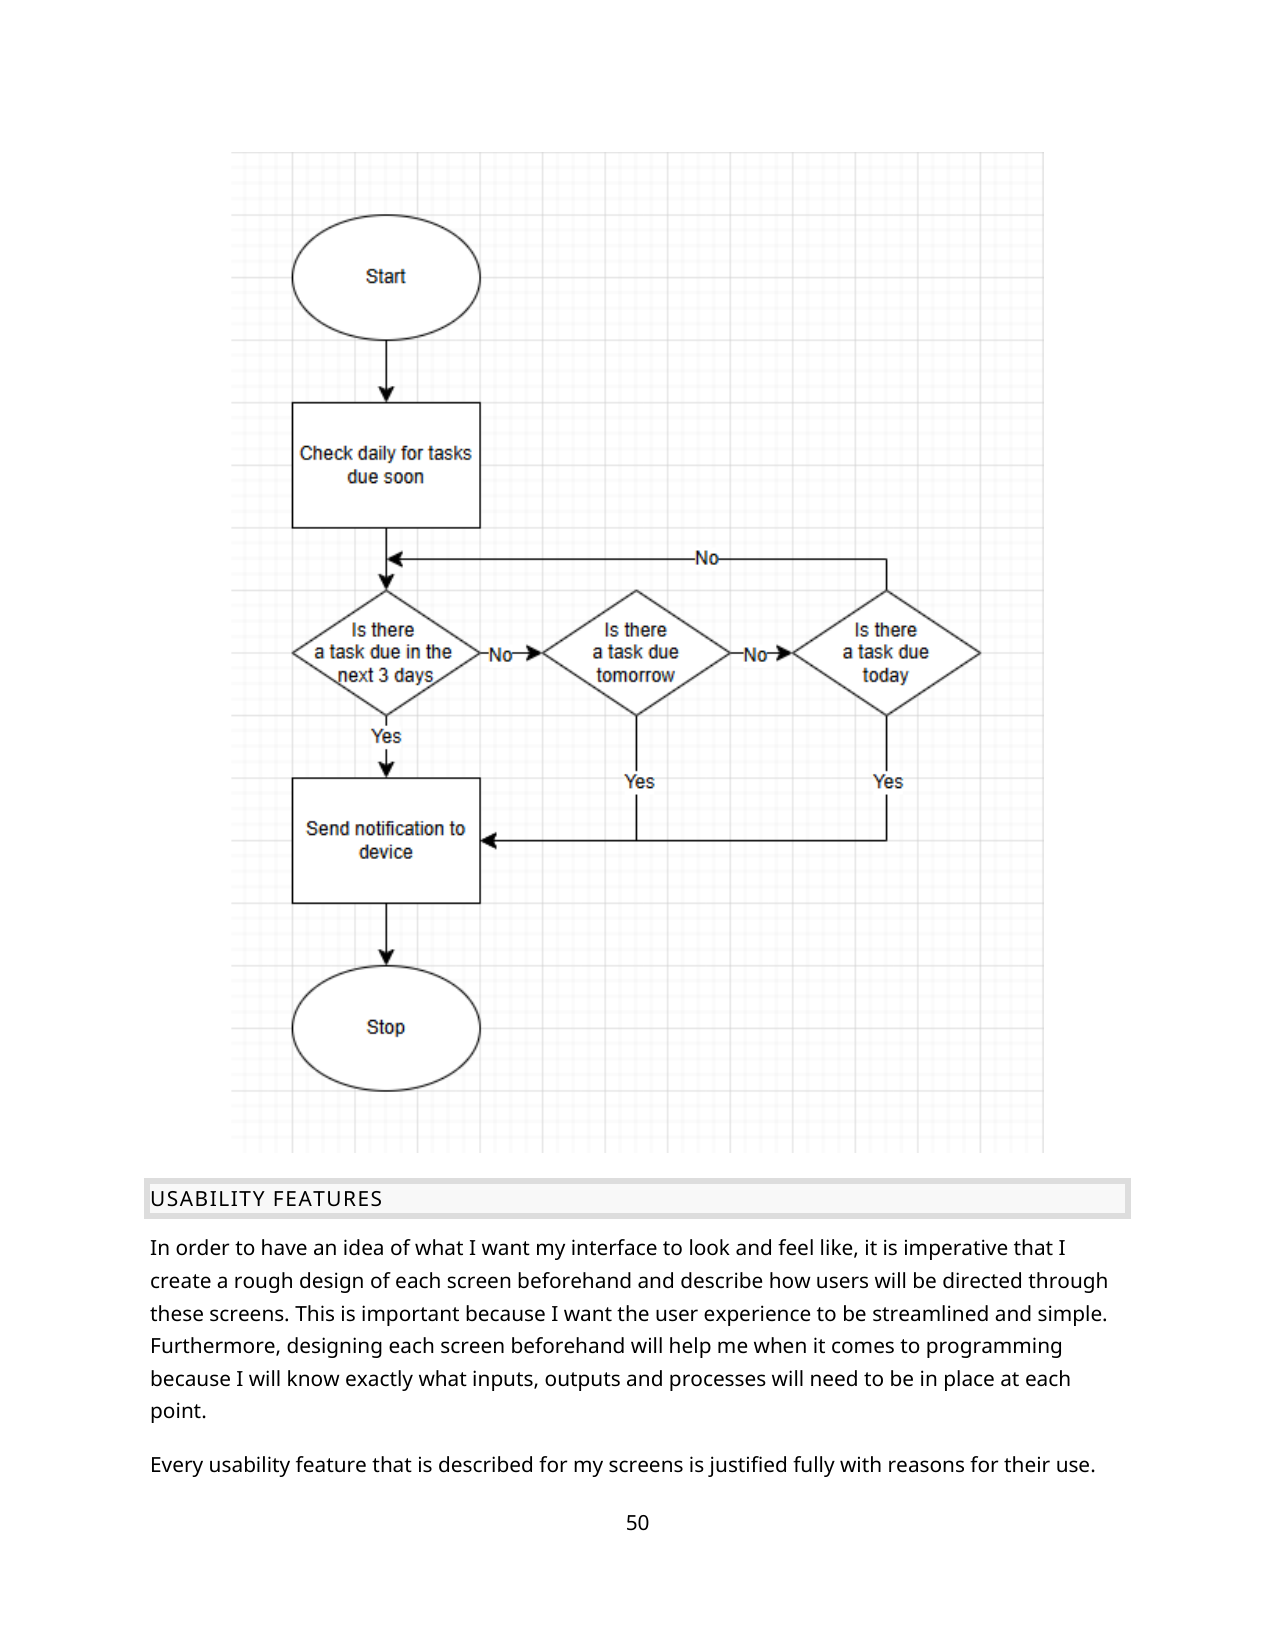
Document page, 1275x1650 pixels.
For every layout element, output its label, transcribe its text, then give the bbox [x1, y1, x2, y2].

picture [231, 152, 1044, 1153]
subtitle Usability features [150, 1184, 1125, 1213]
text Every usability feature that is described for my screens is justified fully with reasons for their use. [150, 1450, 1125, 1478]
text In order to have an idea of what I want my interface to look and feel like, it is imperative that I create a rough design of each screen beforehand and describe how users will be directed through these screens. This is important because I want the user experience to be streamlined and simple. Furthermore, designing each screen beforehand will help me when it comes to programming because I will know exactly what inputs, outputs and processes will need to be in place at each point. [150, 1233, 1125, 1425]
